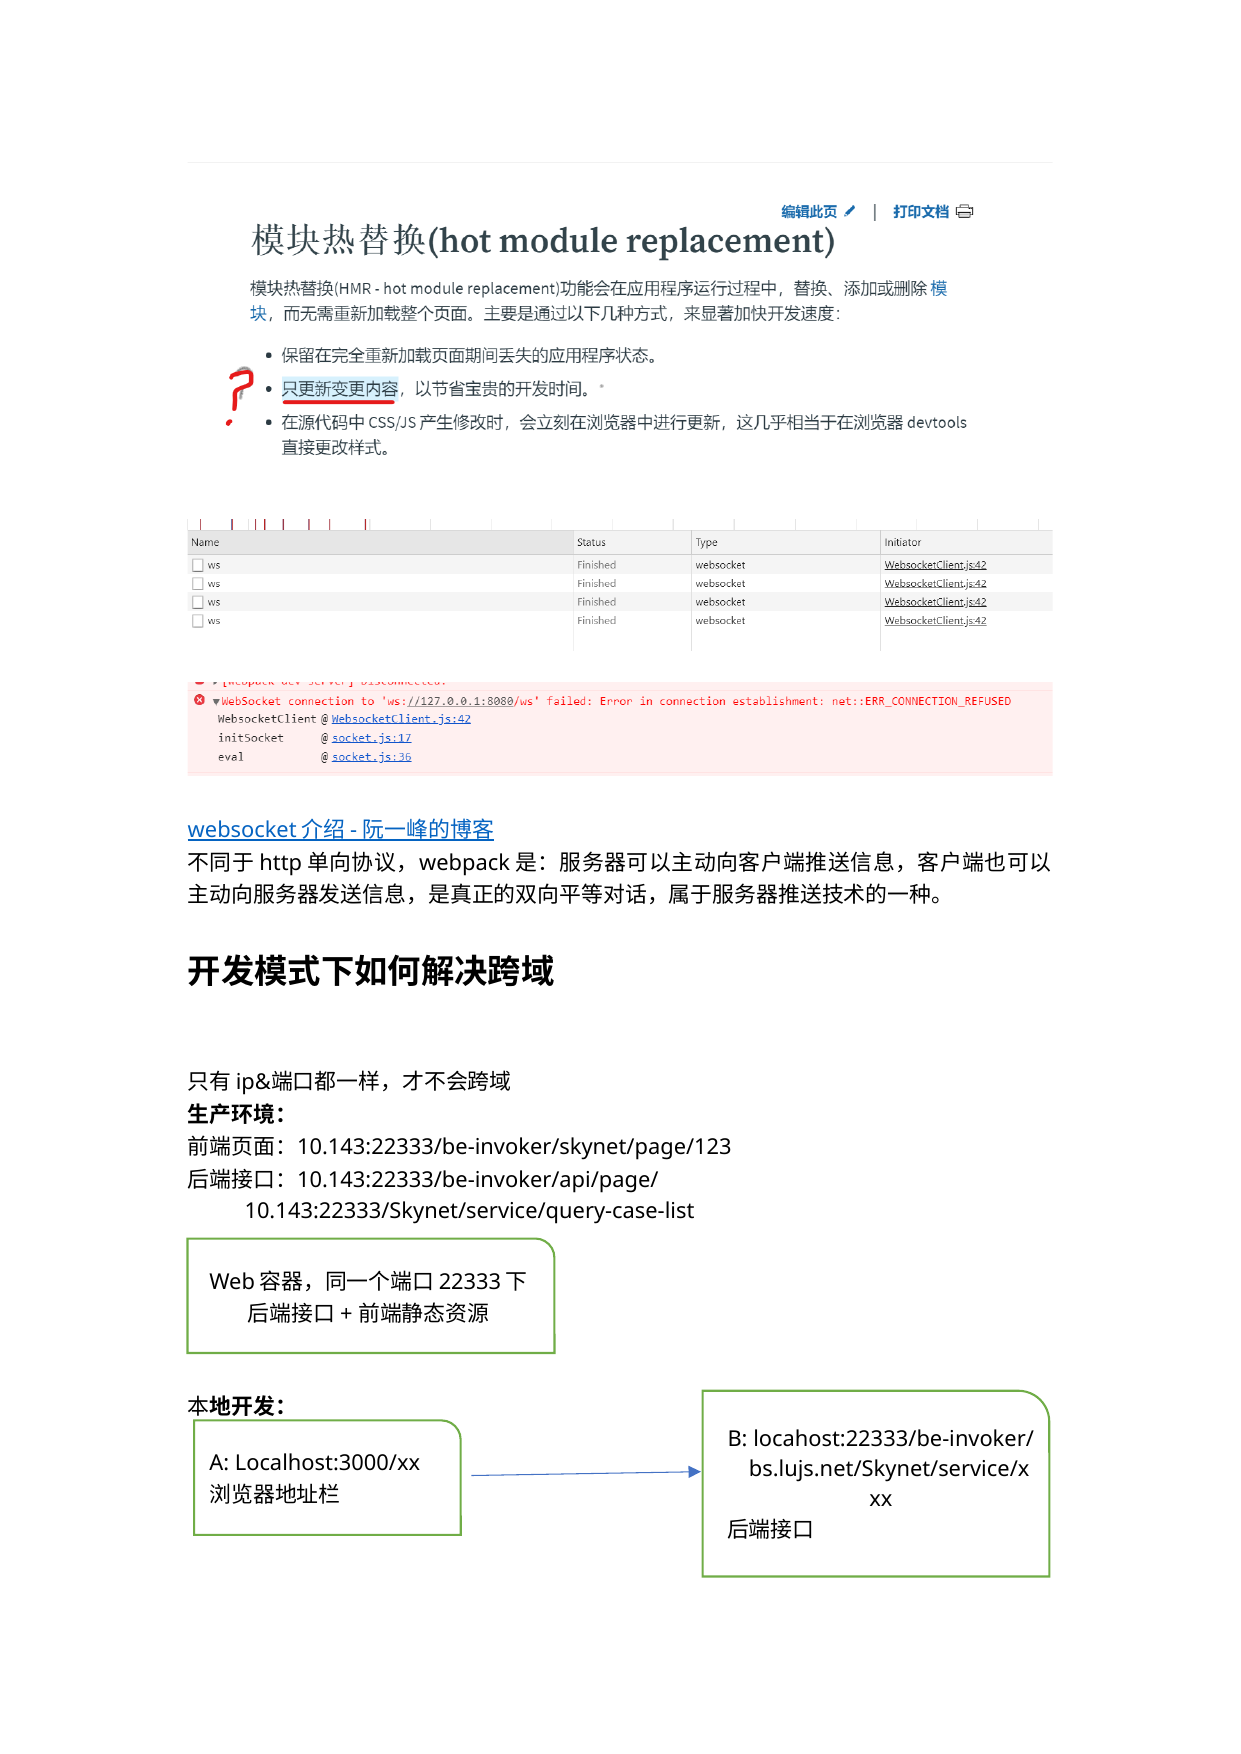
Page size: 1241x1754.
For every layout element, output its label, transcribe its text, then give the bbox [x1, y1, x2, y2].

picture [187, 162, 1053, 494]
text websocket介绍 - 阮一峰的博客 [187, 812, 1053, 844]
text 本地开发： [1023, 1389, 1053, 1421]
text 本地开发： [187, 1389, 701, 1421]
picture [187, 519, 1053, 651]
text 只有ip&端口都一样，才不会跨域 [187, 1064, 1053, 1096]
subtitle 开发模式下如何解决跨域 [187, 937, 1053, 1002]
text 后端接口：10.143:22333/be-invoker/api/page/ [187, 1161, 1053, 1194]
text 前端页面：10.143:22333/be-invoker/skynet/page/123 [187, 1129, 1053, 1161]
text 不同于http单向协议，webpack是：服务器可以主动向客户端推送信息，客户端也可以主动向服务器发送信息，是真正的双向平等对话，属于服务器推送技术的一种。 [187, 844, 1053, 909]
text 生产环境： [187, 1096, 1053, 1129]
picture [187, 682, 1053, 776]
text 10.143:22333/Skynet/service/query-case-list [187, 1194, 1053, 1226]
